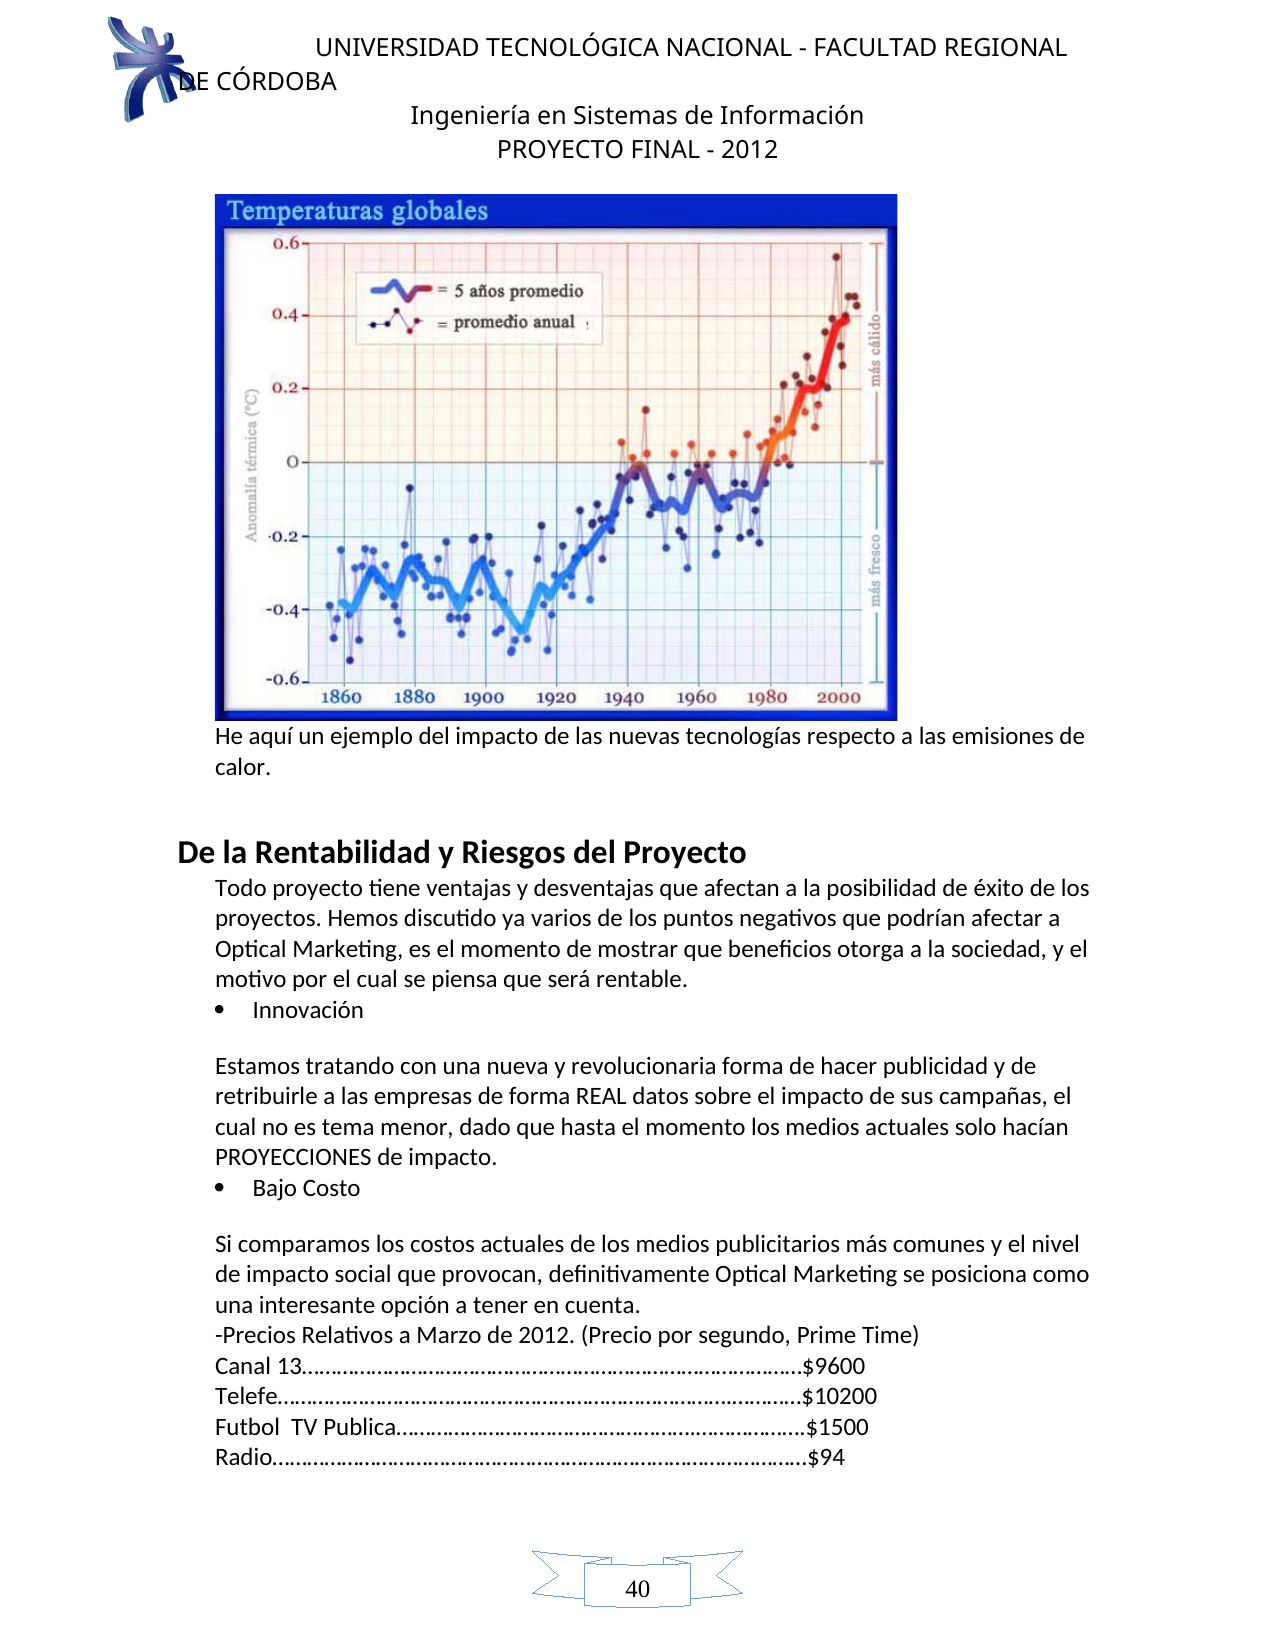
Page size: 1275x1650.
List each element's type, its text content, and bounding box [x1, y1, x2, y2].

list Bajo Costo [215, 1172, 1098, 1202]
text Canal 13……………………………………………………………………………$9600 [215, 1350, 1098, 1380]
text -Precios Relativos a Marzo de 2012. (Precio por segundo, Prime Time) [215, 1319, 1098, 1350]
text Telefe…………………………………………………………………….…………$10200 [215, 1380, 1098, 1411]
text He aquí un ejemplo del impacto de las nuevas tecnologías respecto a las emisiones de calor. [215, 720, 1098, 781]
subtitle De la Rentabilidad y Riesgos del Proyecto [177, 831, 1098, 872]
text Si comparamos los costos actuales de los medios publicitarios más comunes y el nivel de impacto social que provocan, definitivamente Optical Marketing se posiciona como una interesante opción a tener en cuenta. [215, 1228, 1098, 1319]
text Futbol TV Publica…………………………………………….……………….$1500 [215, 1411, 1098, 1441]
picture [214, 194, 898, 721]
text Todo proyecto tiene ventajas y desventajas que afectan a la posibilidad de éxito de los proyectos. Hemos discutido ya varios de los puntos negativos que podrían afectar a Optical Marketing, es el momento de mostrar que beneficios otorga a la sociedad, y el motivo por el cual se piensa que será rentable. [215, 872, 1098, 994]
text Estamos tratando con una nueva y revolucionaria forma de hacer publicidad y de retribuirle a las empresas de forma REAL datos sobre el impacto de sus campañas, el cual no es tema menor, dado que hasta el momento los medios actuales solo hacían PROYECCIONES de impacto. [215, 1050, 1098, 1172]
text Radio…………………………………………………………………………………$94 [215, 1441, 1098, 1472]
list Innovación [215, 994, 1098, 1024]
